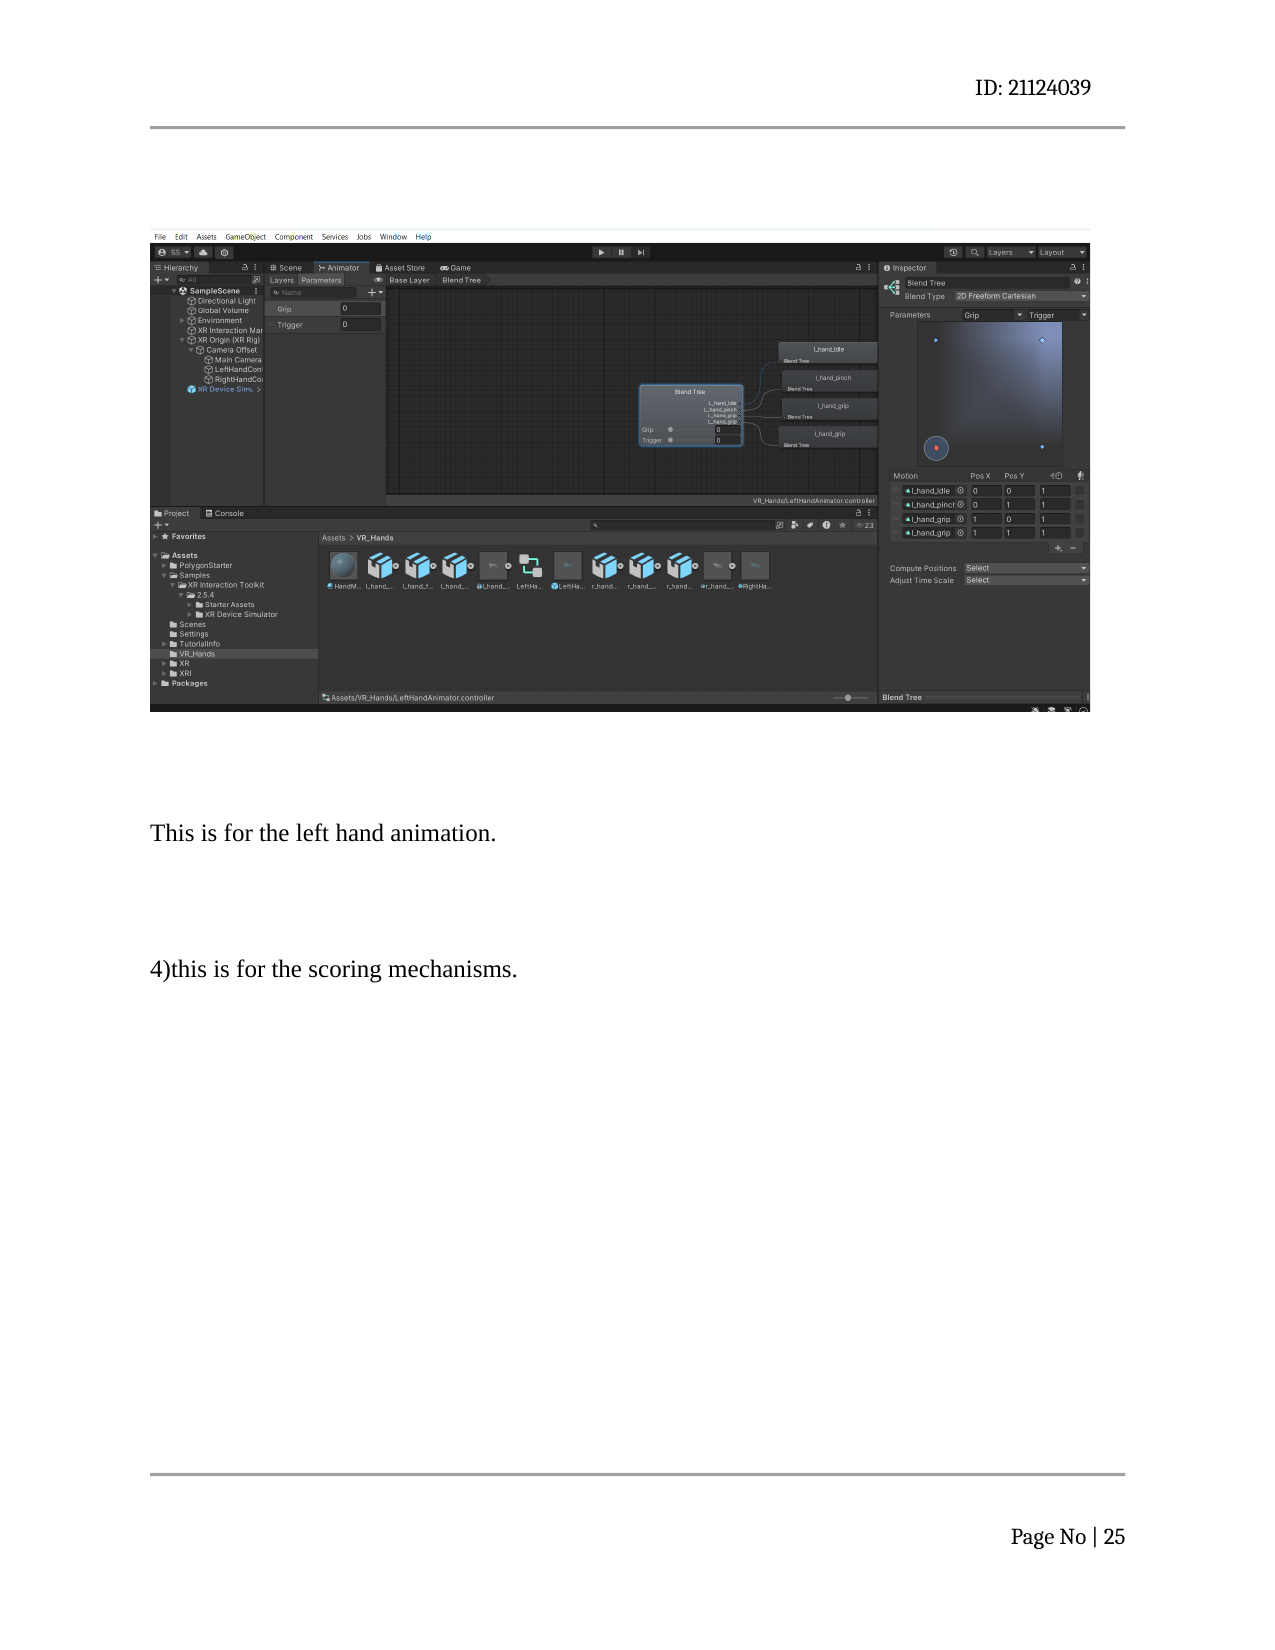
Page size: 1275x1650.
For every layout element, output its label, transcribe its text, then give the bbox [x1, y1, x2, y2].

picture [150, 228, 1091, 712]
text This is for the left hand animation. [150, 818, 1125, 846]
text 4)this is for the scoring mechanisms. [150, 954, 1125, 983]
